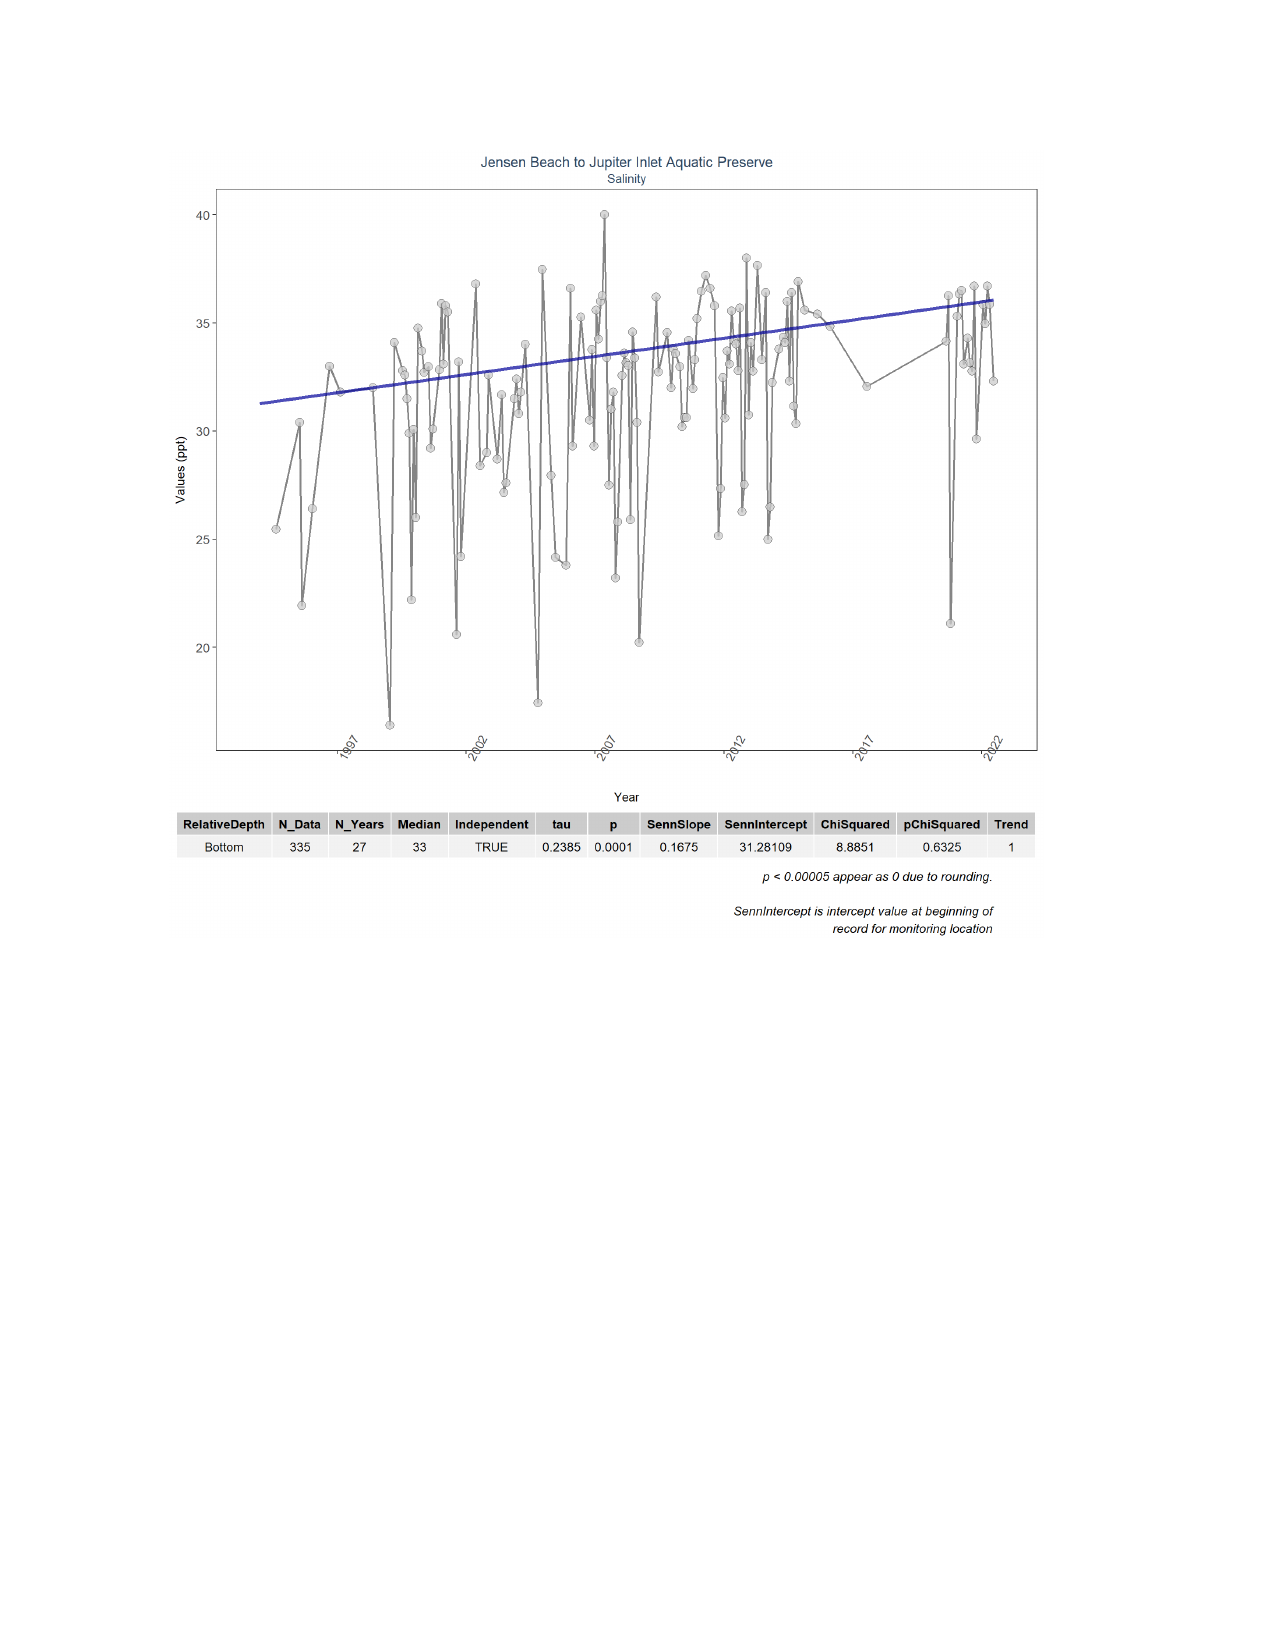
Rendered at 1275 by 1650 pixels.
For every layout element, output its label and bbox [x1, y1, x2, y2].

picture [168, 150, 1044, 938]
